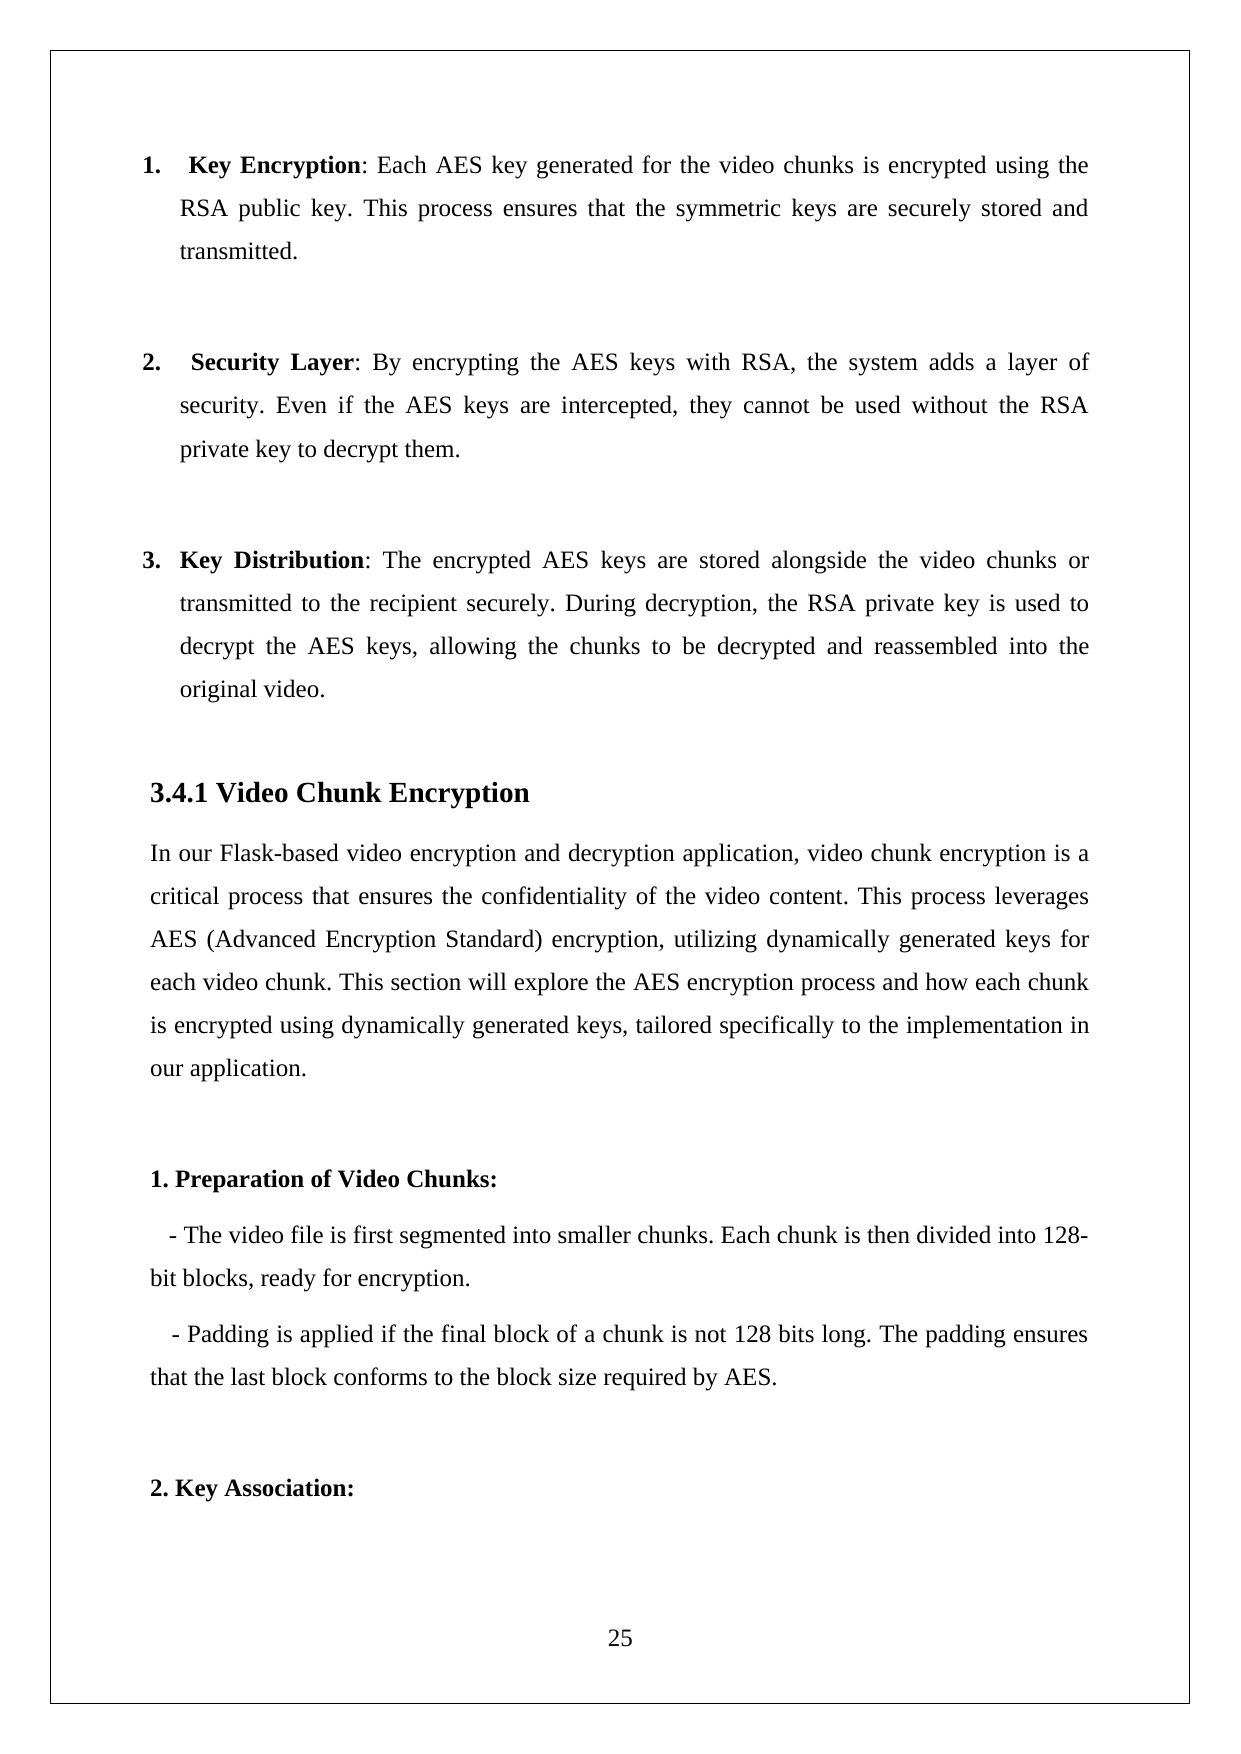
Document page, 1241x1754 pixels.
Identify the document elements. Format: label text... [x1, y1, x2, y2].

list Security Layer: By encrypting the AES keys with RSA, the system adds a layer of security. Even if the AES keys are intercepted, they cannot be used without the RSA private key to decrypt them. [142, 347, 1090, 462]
text - Padding is applied if the final block of a chunk is not 128 bits long. The padding ensures that the last block conforms to the block size required by AES. [150, 1319, 1090, 1391]
text 2. Key Association: [150, 1473, 1090, 1502]
list Key Encryption: Each AES key generated for the video chunks is encrypted using the RSA public key. This process ensures that the symmetric keys are securely stored and transmitted. [142, 150, 1090, 265]
text 1. Preparation of Video Chunks: [150, 1164, 1090, 1193]
list Key Distribution: The encrypted AES keys are stored alongside the video chunks or transmitted to the recipient securely. During decryption, the RSA private key is used to decrypt the AES keys, allowing the chunks to be decrypted and reassembled into the original video. [142, 545, 1090, 703]
text - The video file is first segmented into smaller chunks. Each chunk is then divided into 128-bit blocks, ready for encryption. [150, 1220, 1090, 1292]
subtitle 3.4.1 Video Chunk Encryption [150, 775, 1090, 808]
text In our Flask-based video encryption and decryption application, video chunk encryption is a critical process that ensures the confidentiality of the video content. This process leverages AES (Advanced Encryption Standard) encryption, utilizing dynamically generated keys for each video chunk. This section will explore the AES encryption process and how each chunk is encrypted using dynamically generated keys, tailored specifically to the implementation in our application. [150, 838, 1090, 1082]
